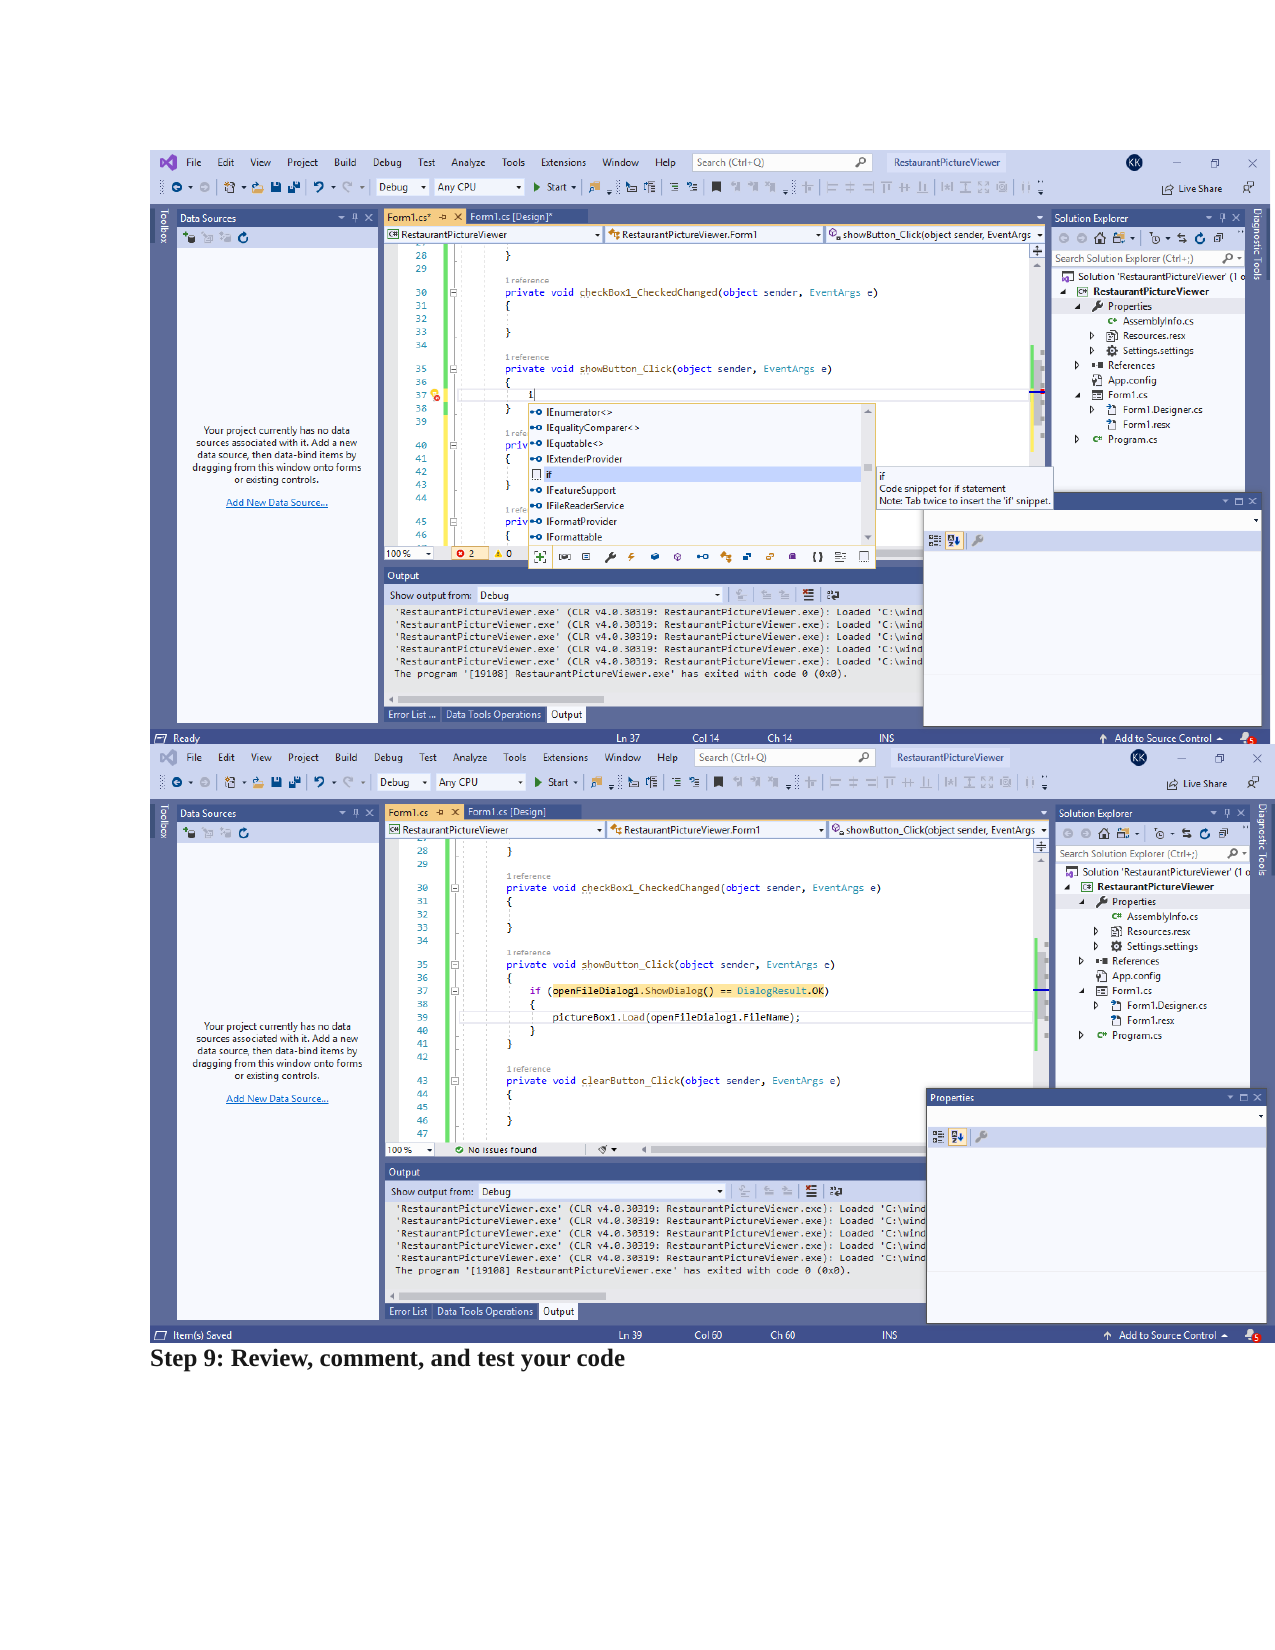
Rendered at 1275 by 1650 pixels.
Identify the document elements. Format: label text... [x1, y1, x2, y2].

subtitle Step 9: Review, comment, and test your code [150, 1343, 1125, 1372]
picture [150, 150, 1275, 1343]
